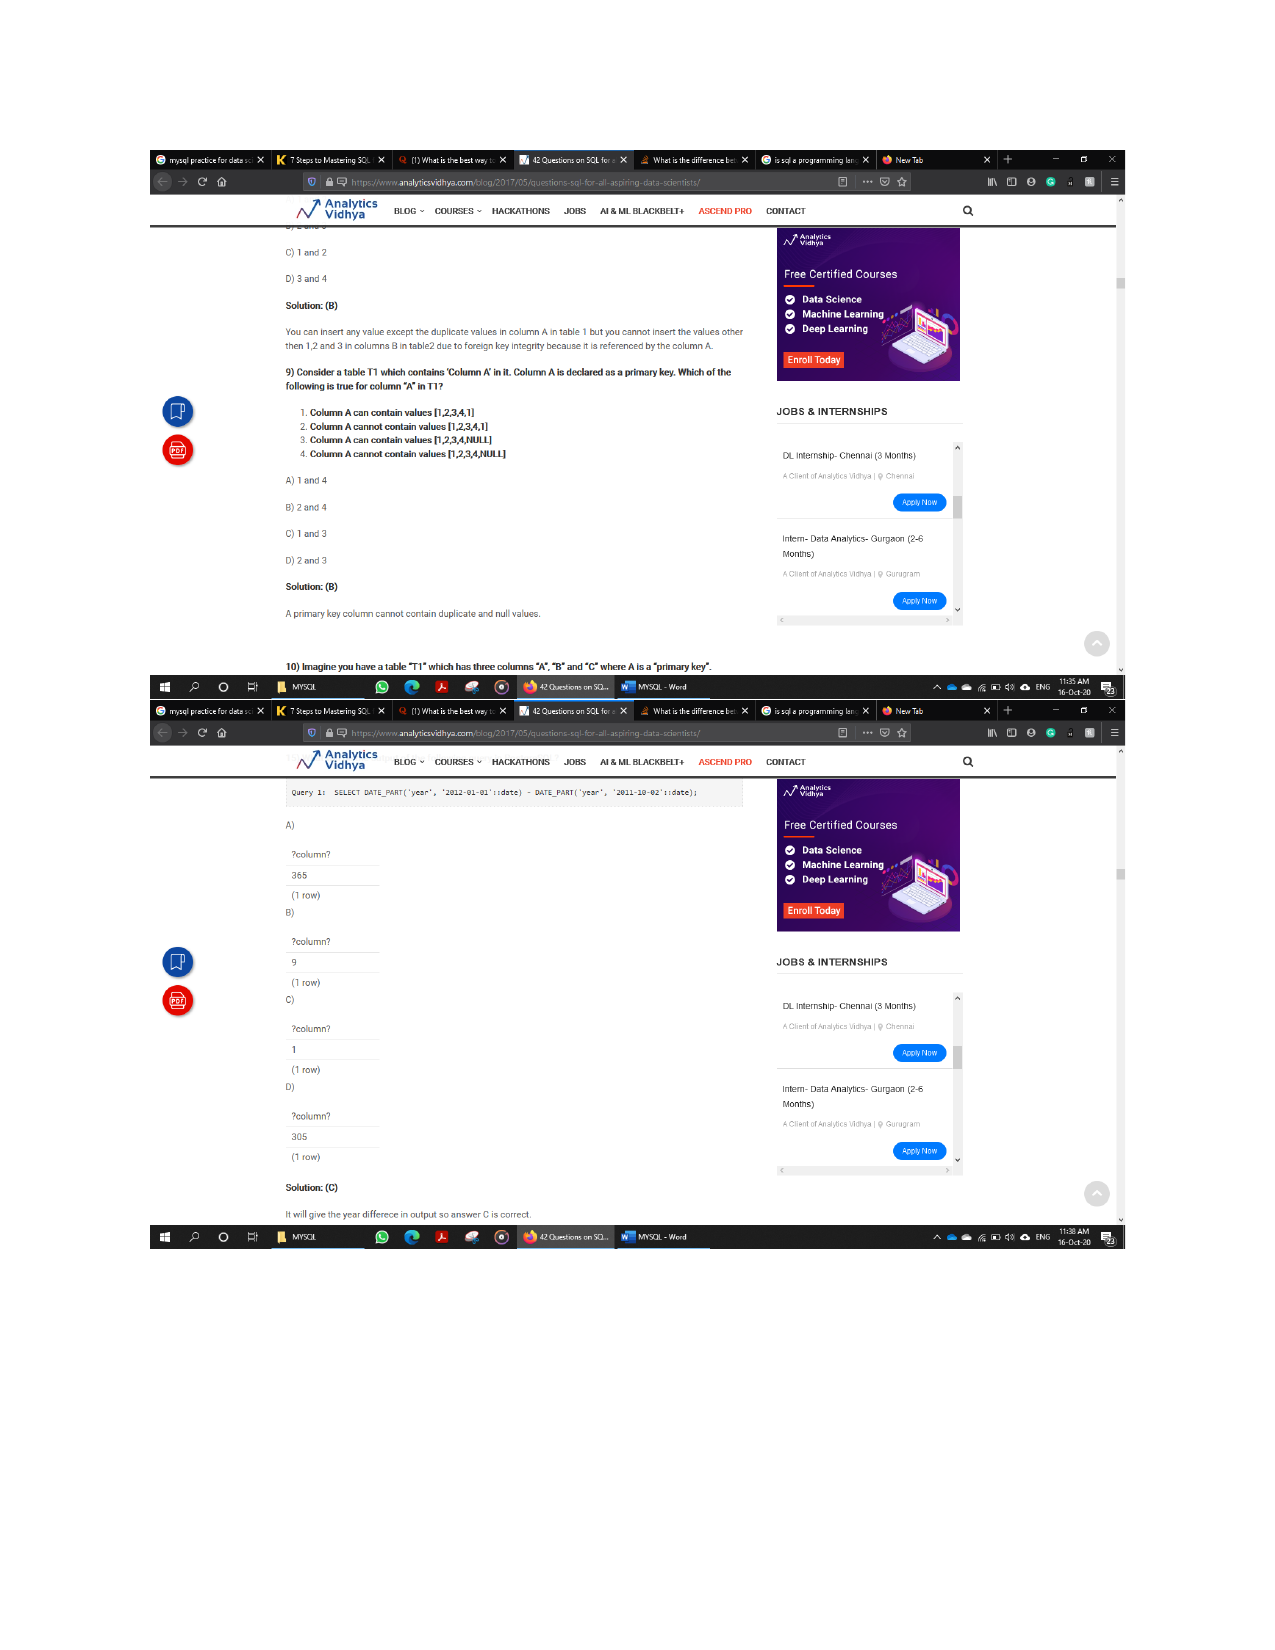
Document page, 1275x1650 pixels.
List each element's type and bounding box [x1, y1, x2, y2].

picture [150, 150, 1125, 699]
picture [150, 700, 1125, 1249]
